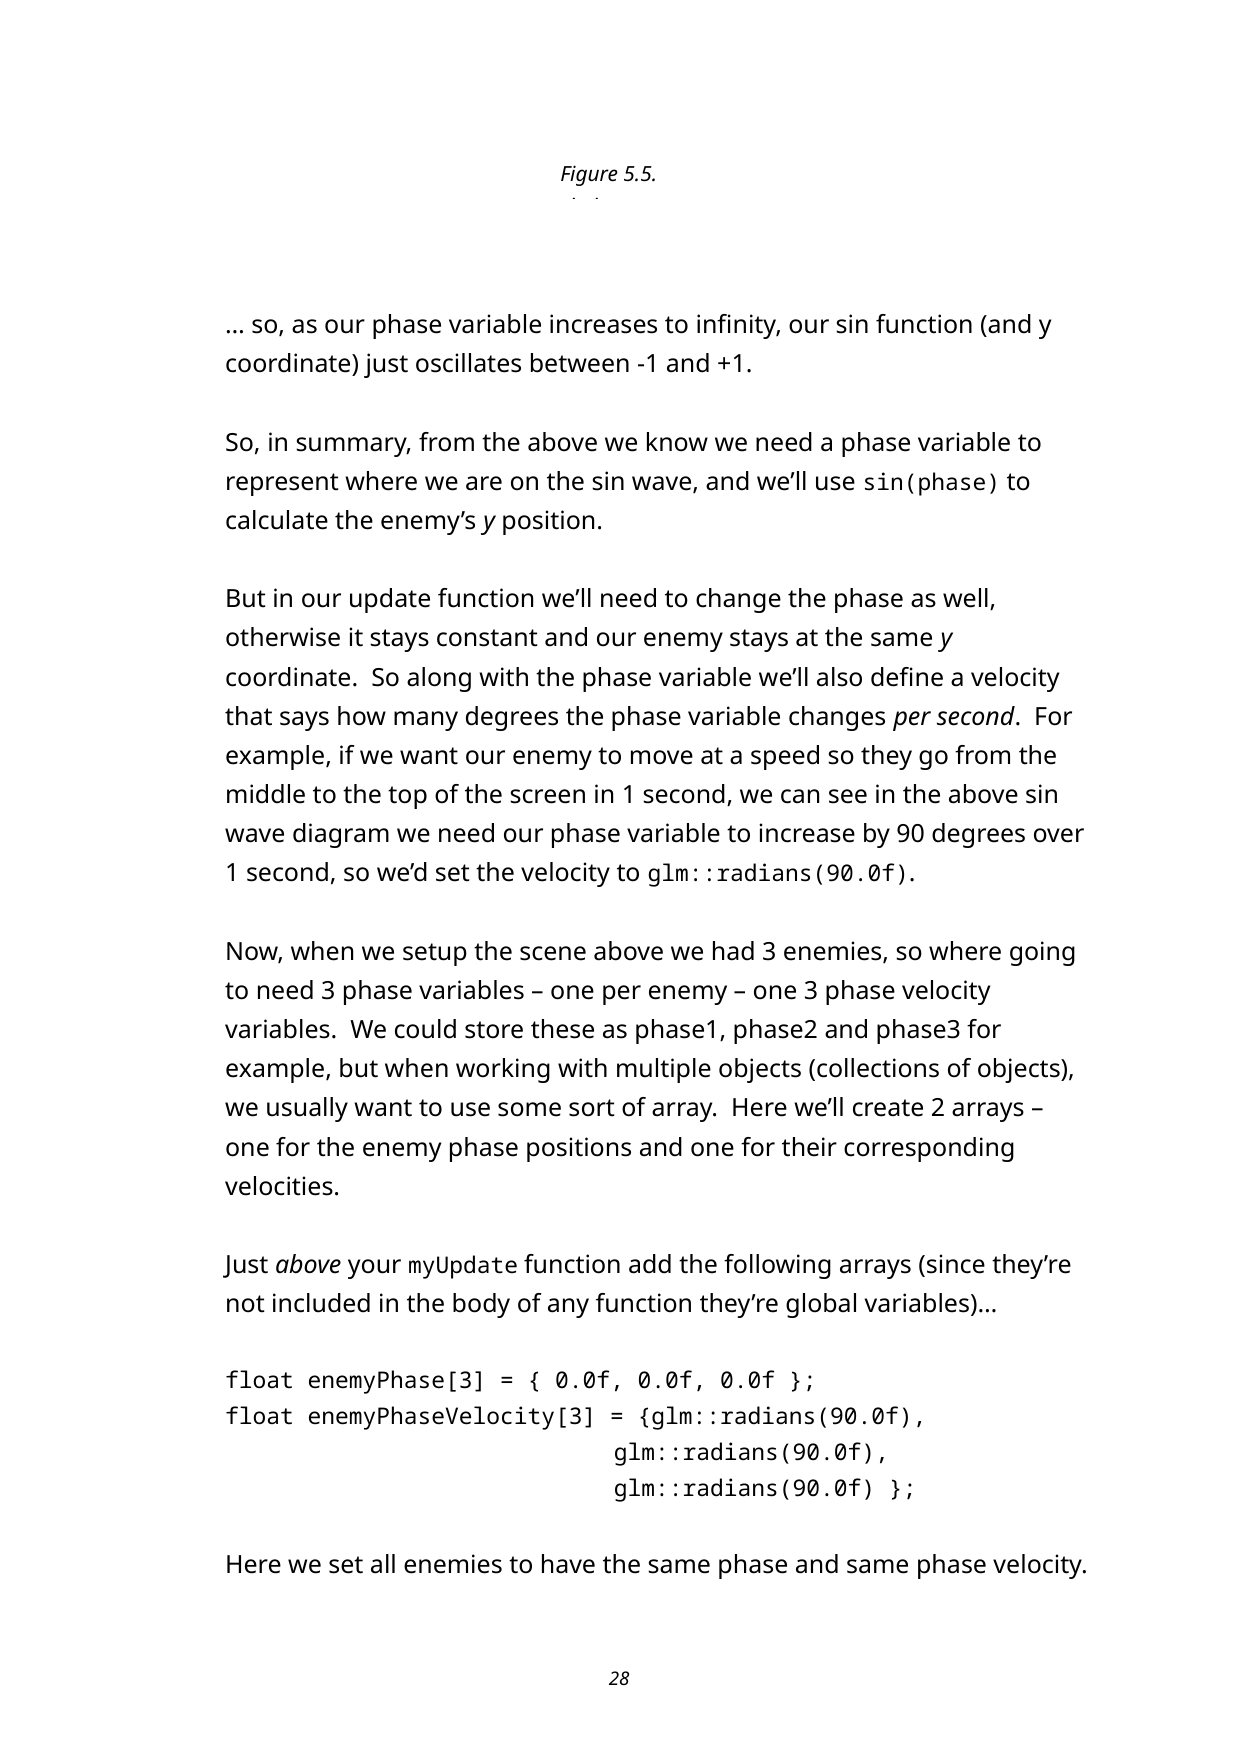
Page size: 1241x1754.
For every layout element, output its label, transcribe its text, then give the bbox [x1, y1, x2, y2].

list float enemyPhase[3] = { 0.0f, 0.0f, 0.0f }; [225, 1364, 1090, 1395]
list glm::radians(90.0f), [525, 1436, 1090, 1467]
list But in our update function we’ll need to change the phase as well, otherwise it stays constant and our enemy stays at the same y coordinate. So along with the phase variable we’ll also define a velocity that says how many degrees the phase variable changes per second. For example, if we want our enemy to move at a speed so they go from the middle to the top of the screen in 1 second, we can see in the above sin wave diagram we need our phase variable to increase by 90 degrees over 1 second, so we’d set the velocity to glm::radians(90.0f). [225, 581, 1090, 889]
list float enemyPhaseVelocity[3] = {glm::radians(90.0f), [225, 1400, 1090, 1431]
list glm::radians(90.0f) }; [525, 1472, 1090, 1503]
list … so, as our phase variable increases to infinity, our sin function (and y coordinate) just oscillates between -1 and +1. [225, 307, 1090, 380]
list Just above your myUpdate function add the following arrays (since they’re not included in the body of any function they’re global variables)… [225, 1247, 1090, 1320]
list Here we set all enemies to have the same phase and same phase velocity. [225, 1547, 1090, 1581]
list Now, when we setup the scene above we had 3 enemies, so where going to need 3 phase variables – one per enemy – one 3 phase velocity variables. We could store these as phase1, phase2 and phase3 for example, but when working with multiple objects (collections of objects), we usually want to use some sort of array. Here we’ll create 2 arrays – one for the enemy phase positions and one for their corresponding velocities. [225, 933, 1090, 1202]
list So, in summary, from the above we know we need a phase variable to represent where we are on the sin wave, and we’ll use sin(phase) to calculate the enemy’s y position. [225, 424, 1090, 537]
